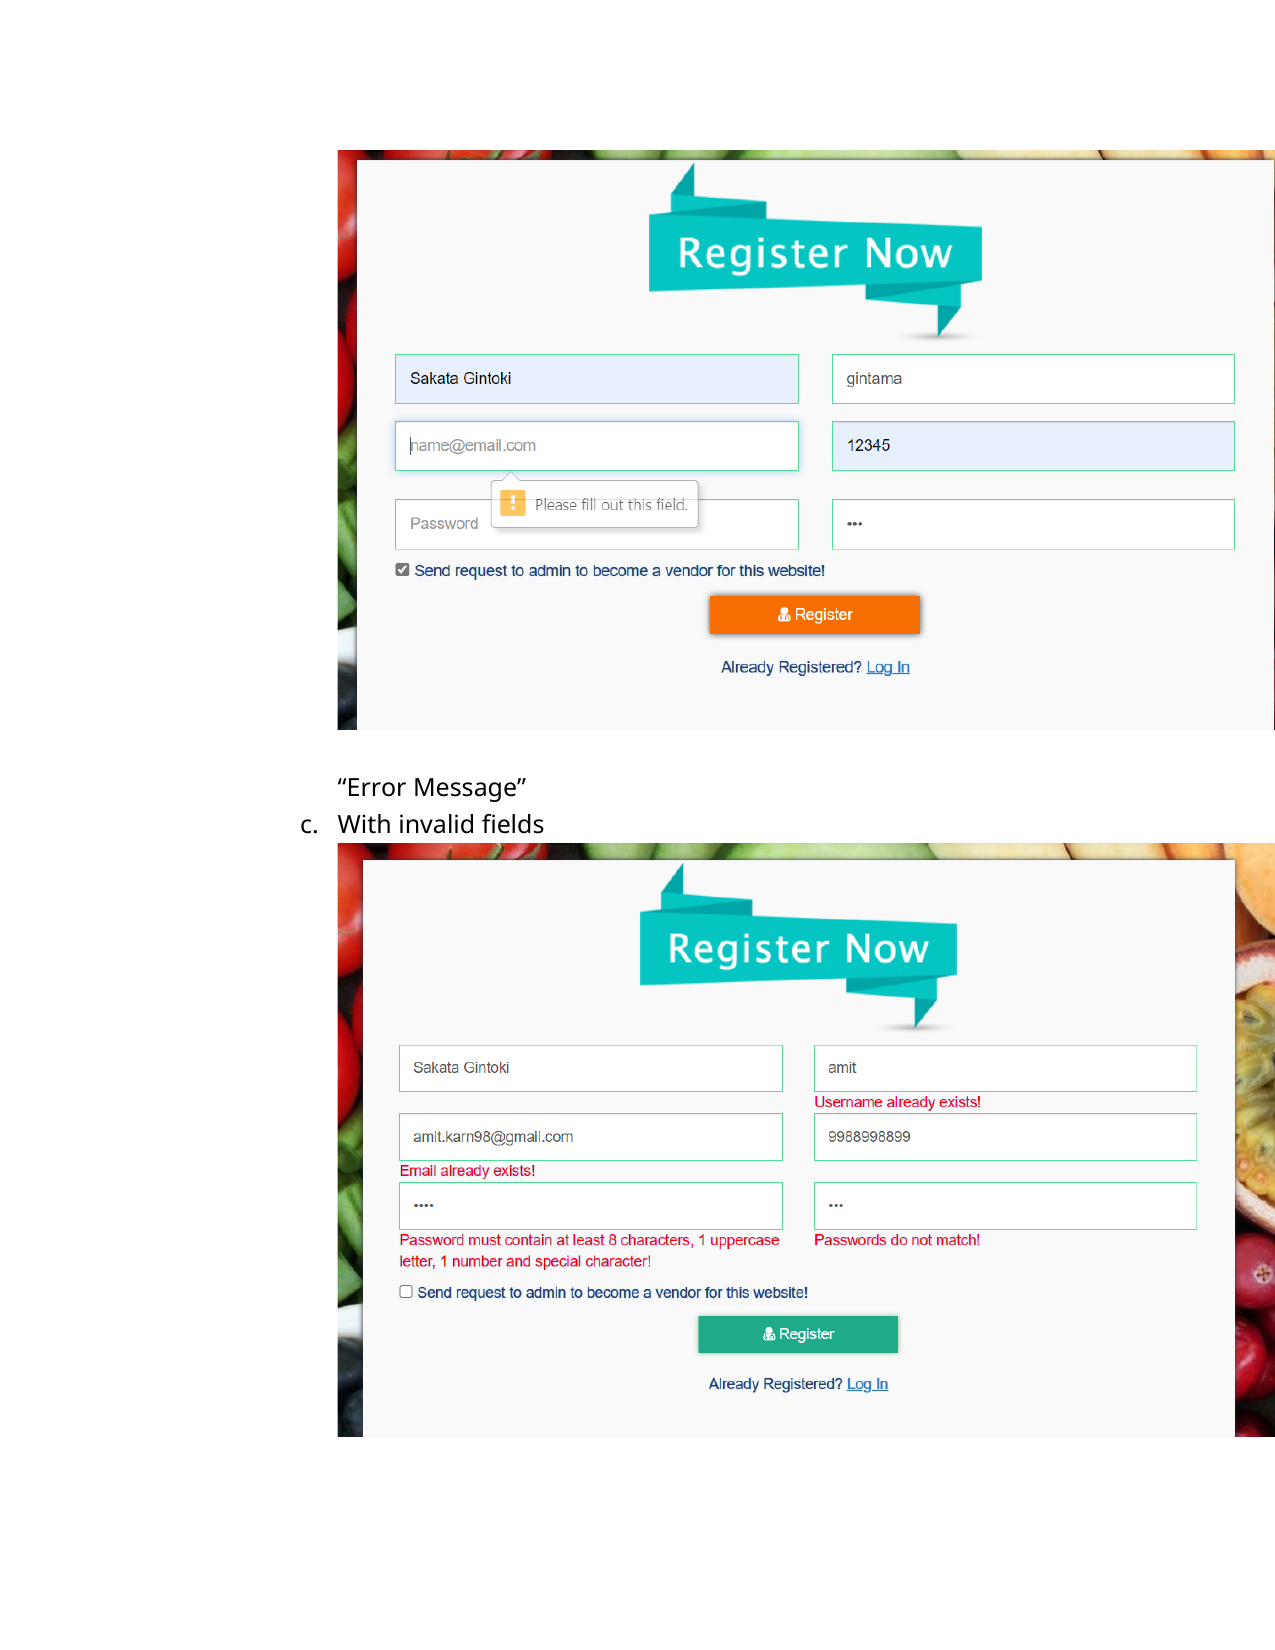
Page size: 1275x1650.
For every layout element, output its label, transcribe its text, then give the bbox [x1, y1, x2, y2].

picture [337, 843, 1275, 1437]
picture [337, 150, 1275, 730]
list With invalid fields [300, 806, 1125, 840]
text “Error Message” [337, 769, 1125, 803]
